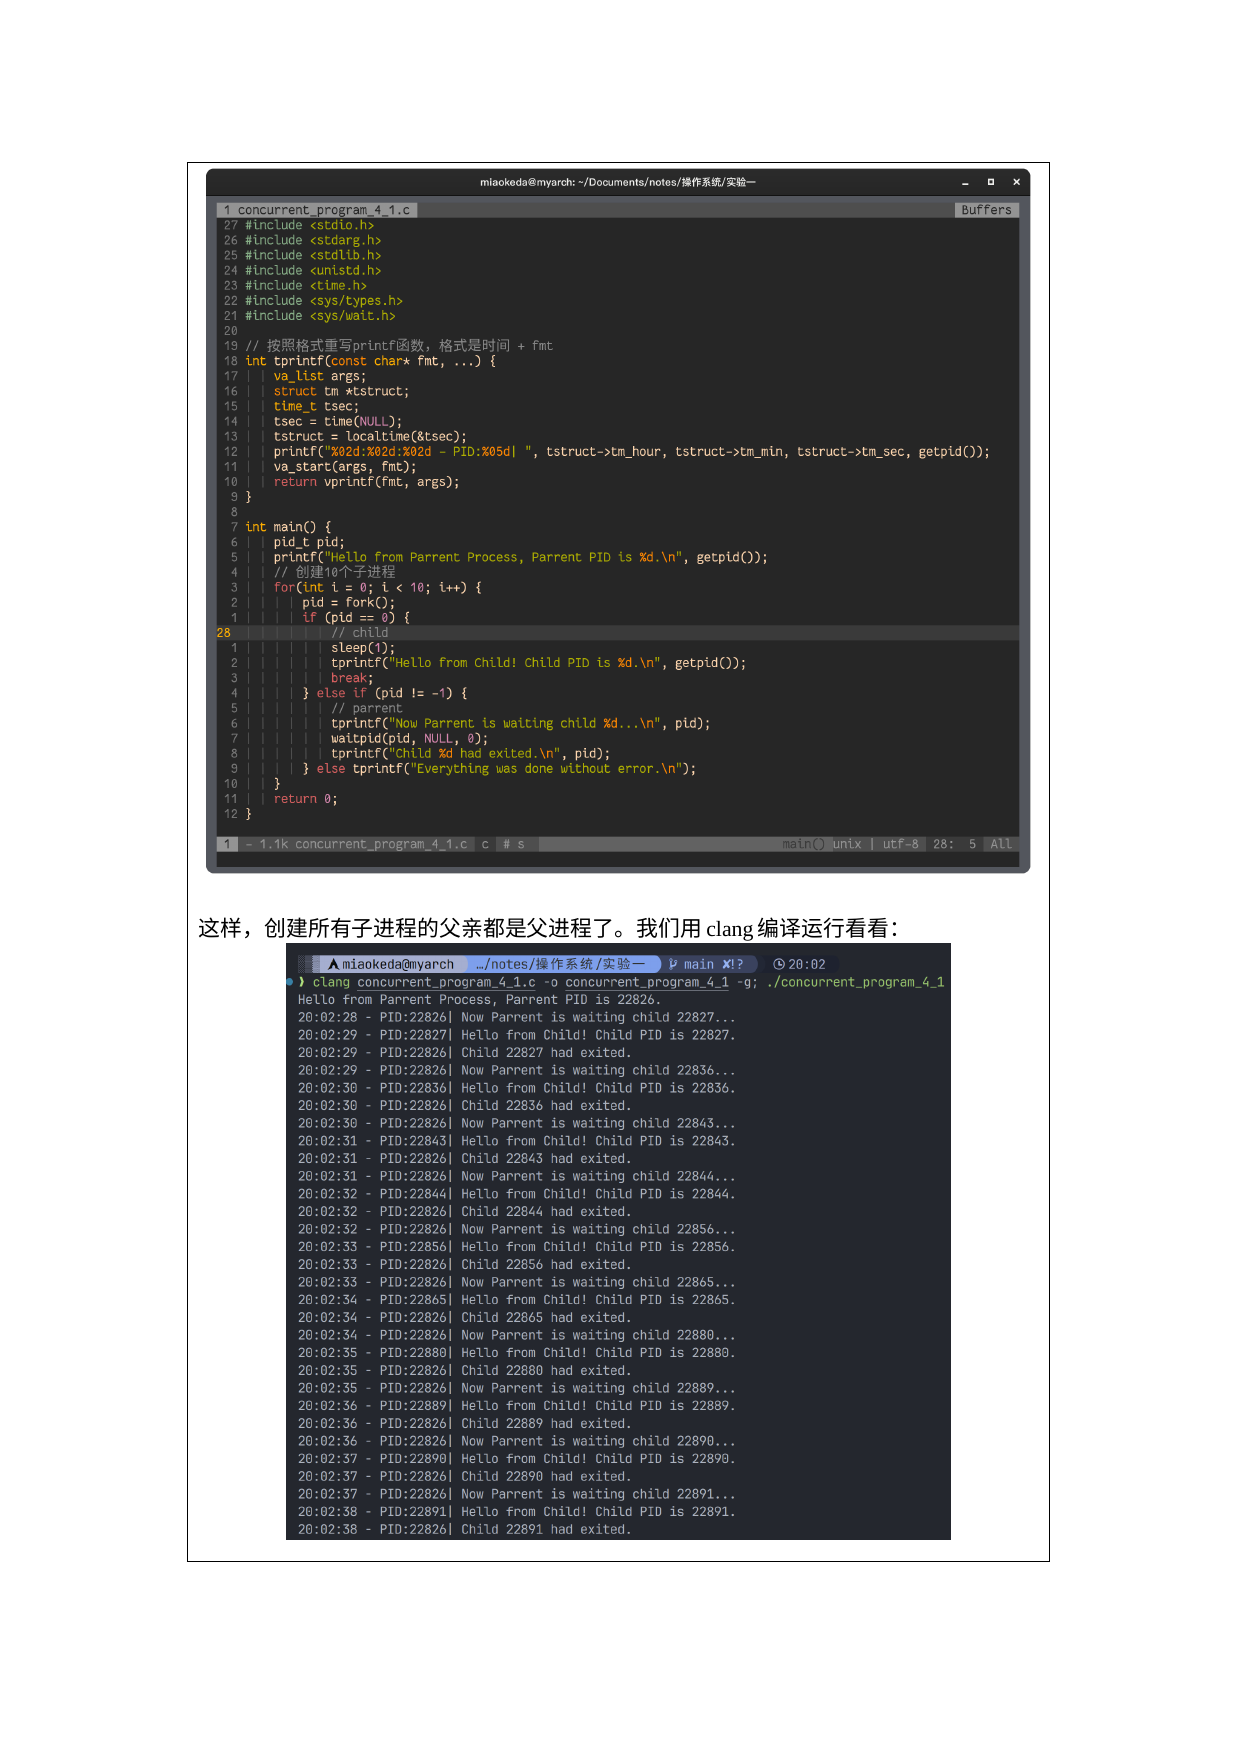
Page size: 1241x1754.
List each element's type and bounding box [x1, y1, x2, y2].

table_cell [188, 163, 1049, 1561]
picture [286, 943, 951, 1540]
picture [198, 163, 1038, 881]
